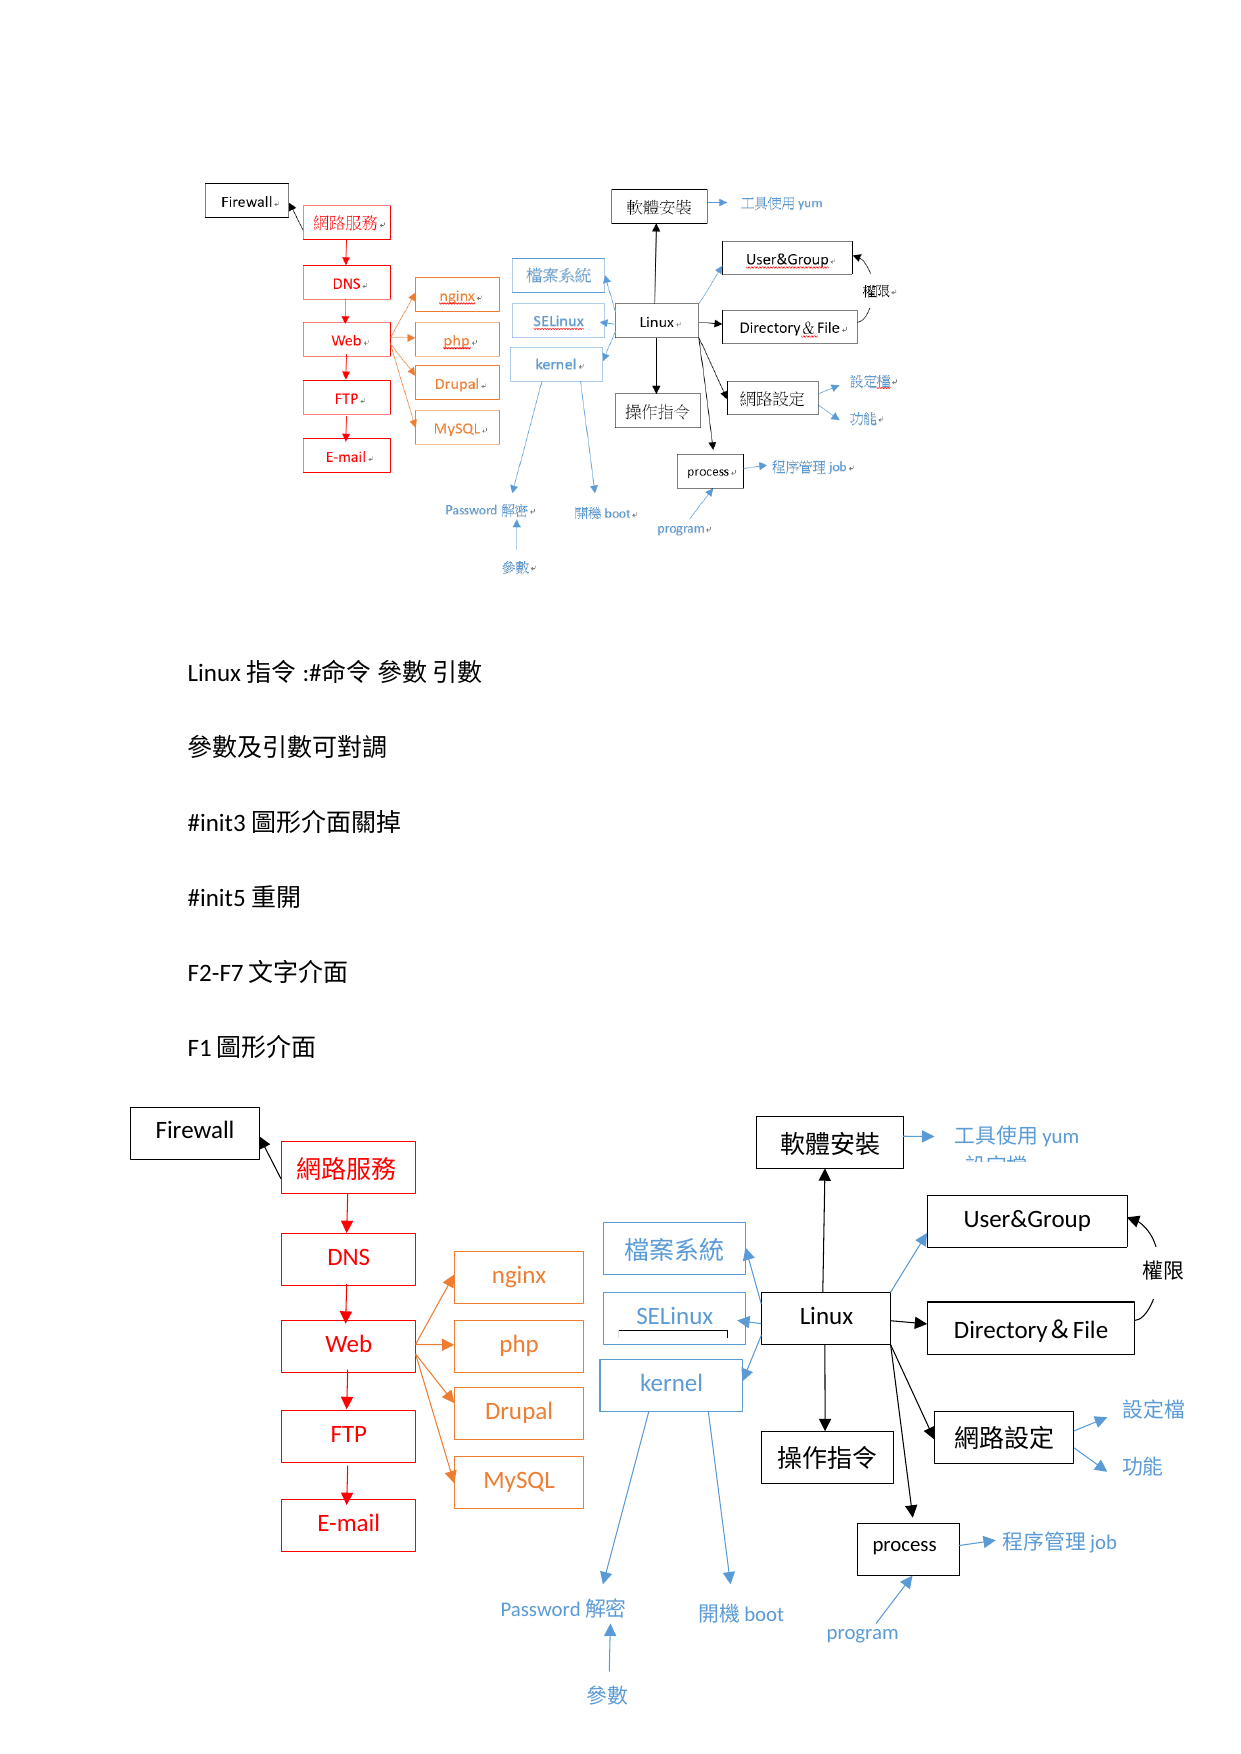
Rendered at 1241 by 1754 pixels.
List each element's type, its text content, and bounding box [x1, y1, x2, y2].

text 參數及引數可對調 [187, 727, 1053, 764]
text Linux 指令 :#命令 參數 引數 [187, 652, 1053, 689]
text F2-F7文字介面 [187, 952, 1053, 989]
text F1圖形介面 [187, 1027, 1053, 1064]
text #init5 重開 [187, 877, 1053, 914]
picture [187, 164, 906, 590]
text #init3 圖形介面關掉 [187, 802, 1053, 839]
